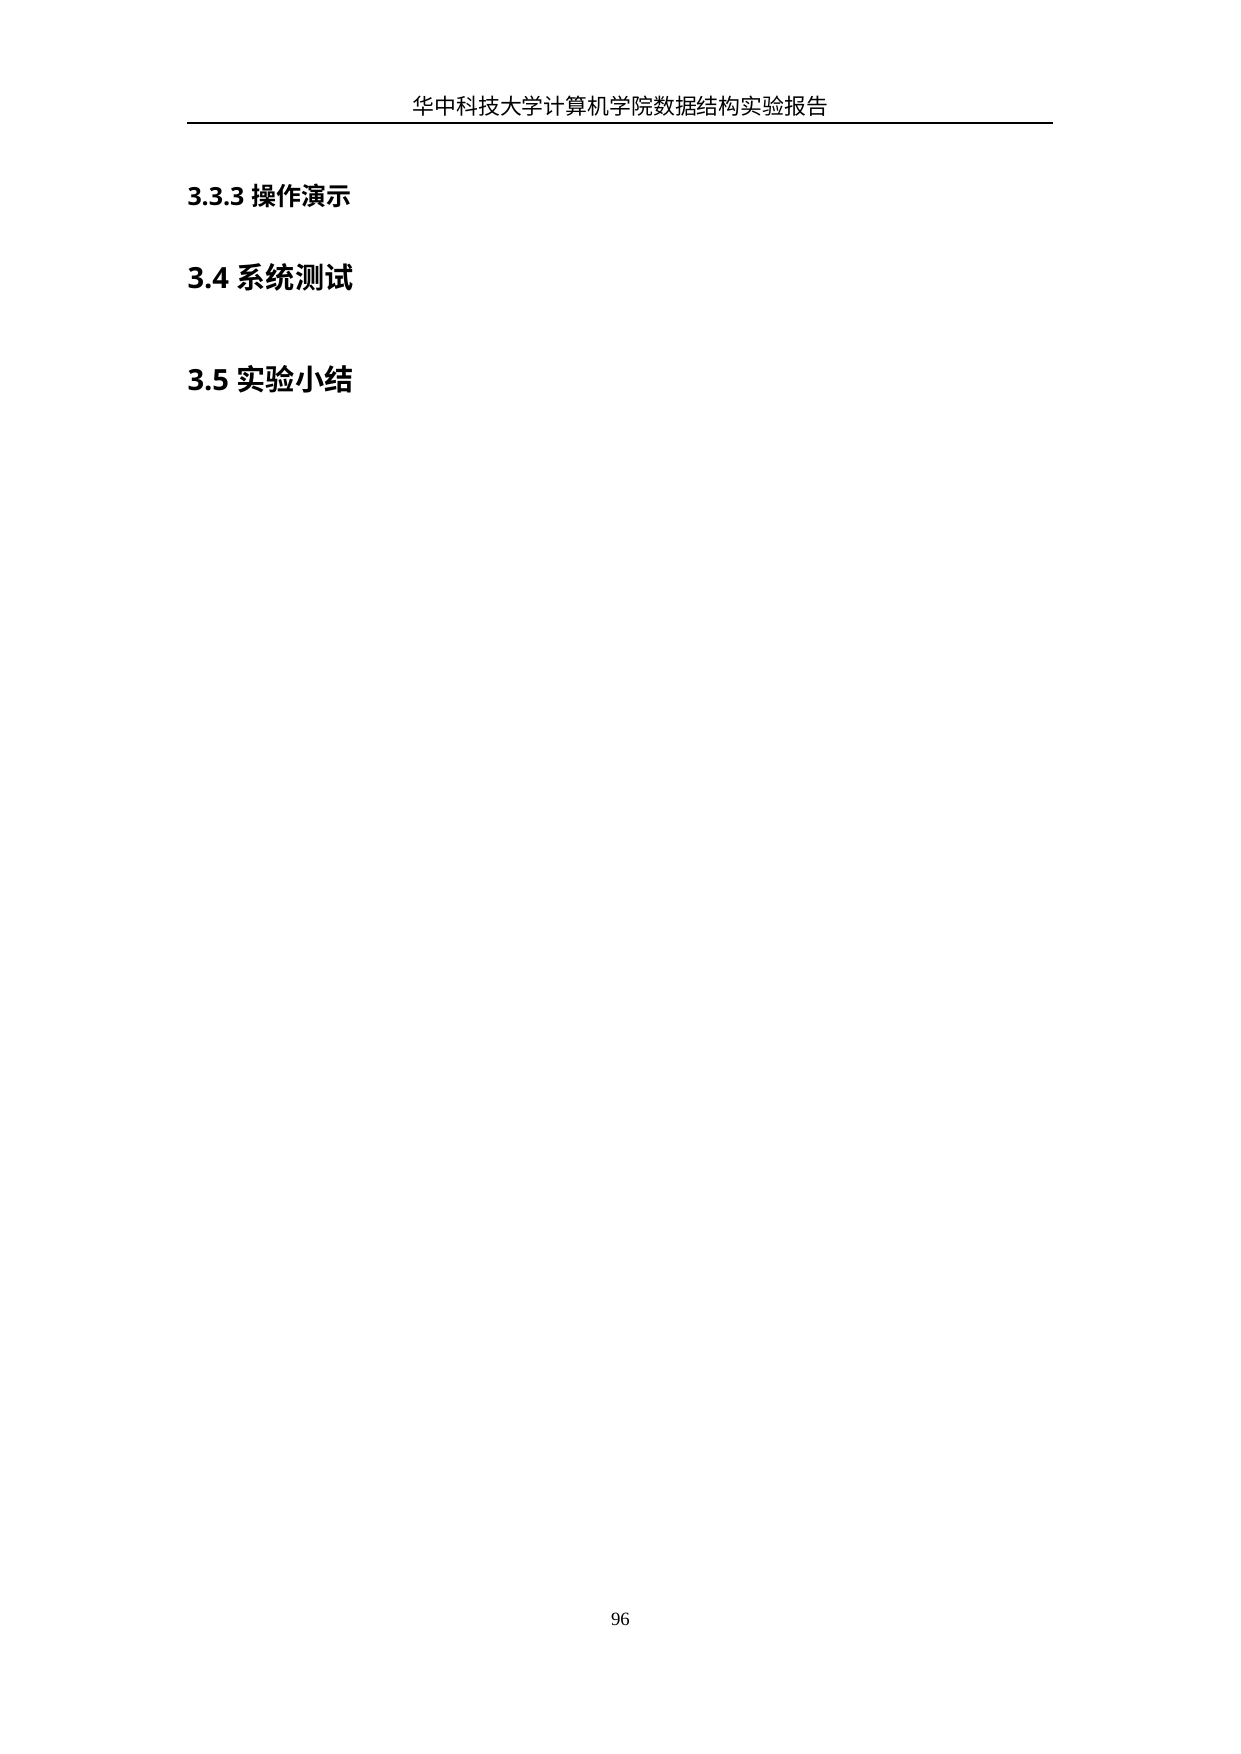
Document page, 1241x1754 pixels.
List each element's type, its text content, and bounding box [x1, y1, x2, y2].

text 3.3.3 操作演示 [187, 162, 1053, 227]
subtitle 3.4 系统测试 [187, 243, 1053, 308]
subtitle 3.5 实验小结 [187, 346, 1053, 411]
